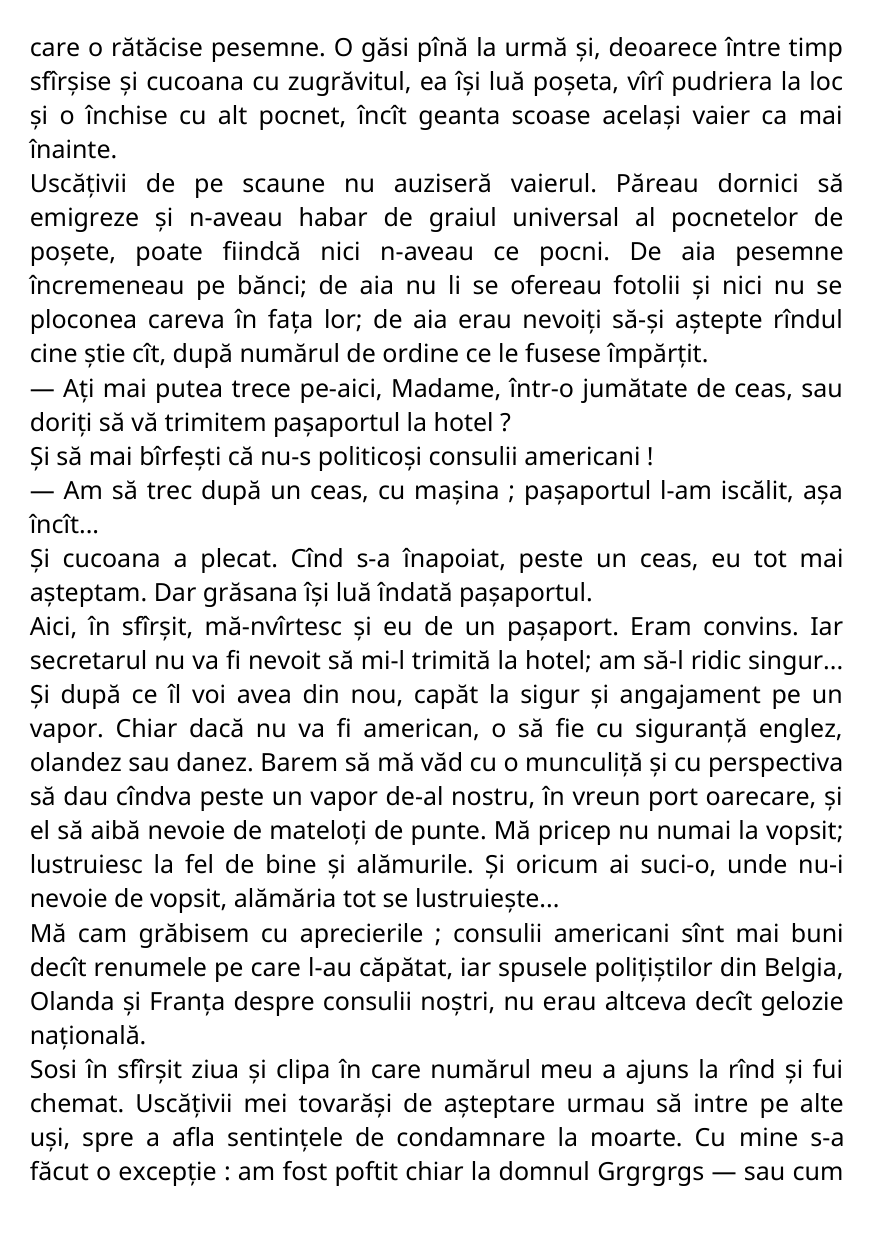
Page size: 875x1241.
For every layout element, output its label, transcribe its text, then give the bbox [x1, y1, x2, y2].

text Mă cam grăbisem cu aprecierile ; consulii americani sînt mai buni decît renumele pe care l-au căpătat, iar spusele poliţiştilor din Belgia, Olanda şi Franţa despre consulii noştri, nu erau altceva decît gelozie naţională. [29, 915, 844, 1051]
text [29, 29, 844, 166]
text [29, 1051, 844, 1188]
text — Am să trec după un ceas, cu maşina ; paşaportul l-am iscălit, aşa încît... [29, 472, 844, 541]
text — Aţi mai putea trece pe-aici, Madame, într-o jumătate de ceas, sau doriţi să vă trimitem paşaportul la hotel ? [29, 370, 844, 438]
text Aici, în sfîrşit, mă-nvîrtesc şi eu de un paşaport. Eram convins. Iar secretarul nu va fi nevoit să mi-l trimită la hotel; am să-l ridic singur... Şi după ce îl voi avea din nou, capăt la sigur şi angajament pe un vapor. Chiar dacă nu va fi american, o să fie cu siguranţă englez, olandez sau danez. Barem să mă văd cu o munculiţă şi cu perspectiva să dau cîndva peste un vapor de-al nostru, în vreun port oarecare, şi el să aibă nevoie de mateloţi de punte. Mă pricep nu numai la vopsit; lustruiesc la fel de bine şi alămurile. Şi oricum ai suci-o, unde nu-i nevoie de vopsit, alămăria tot se lustruieşte... [29, 609, 844, 915]
text Şi să mai bîrfeşti că nu-s politicoşi consulii americani ! [29, 438, 844, 472]
text Uscăţivii de pe scaune nu auziseră vaierul. Păreau dornici să emigreze şi n-aveau habar de graiul universal al pocnetelor de poşete, poate fiindcă nici n-aveau ce pocni. De aia pesemne încremeneau pe bănci; de aia nu li se ofereau fotolii şi nici nu se ploconea careva în faţa lor; de aia erau nevoiţi să-şi aştepte rîndul cine ştie cît, după numărul de ordine ce le fusese împărţit. [29, 166, 844, 370]
text Şi cucoana a plecat. Cînd s-a înapoiat, peste un ceas, eu tot mai aşteptam. Dar grăsana îşi luă îndată paşaportul. [29, 541, 844, 609]
